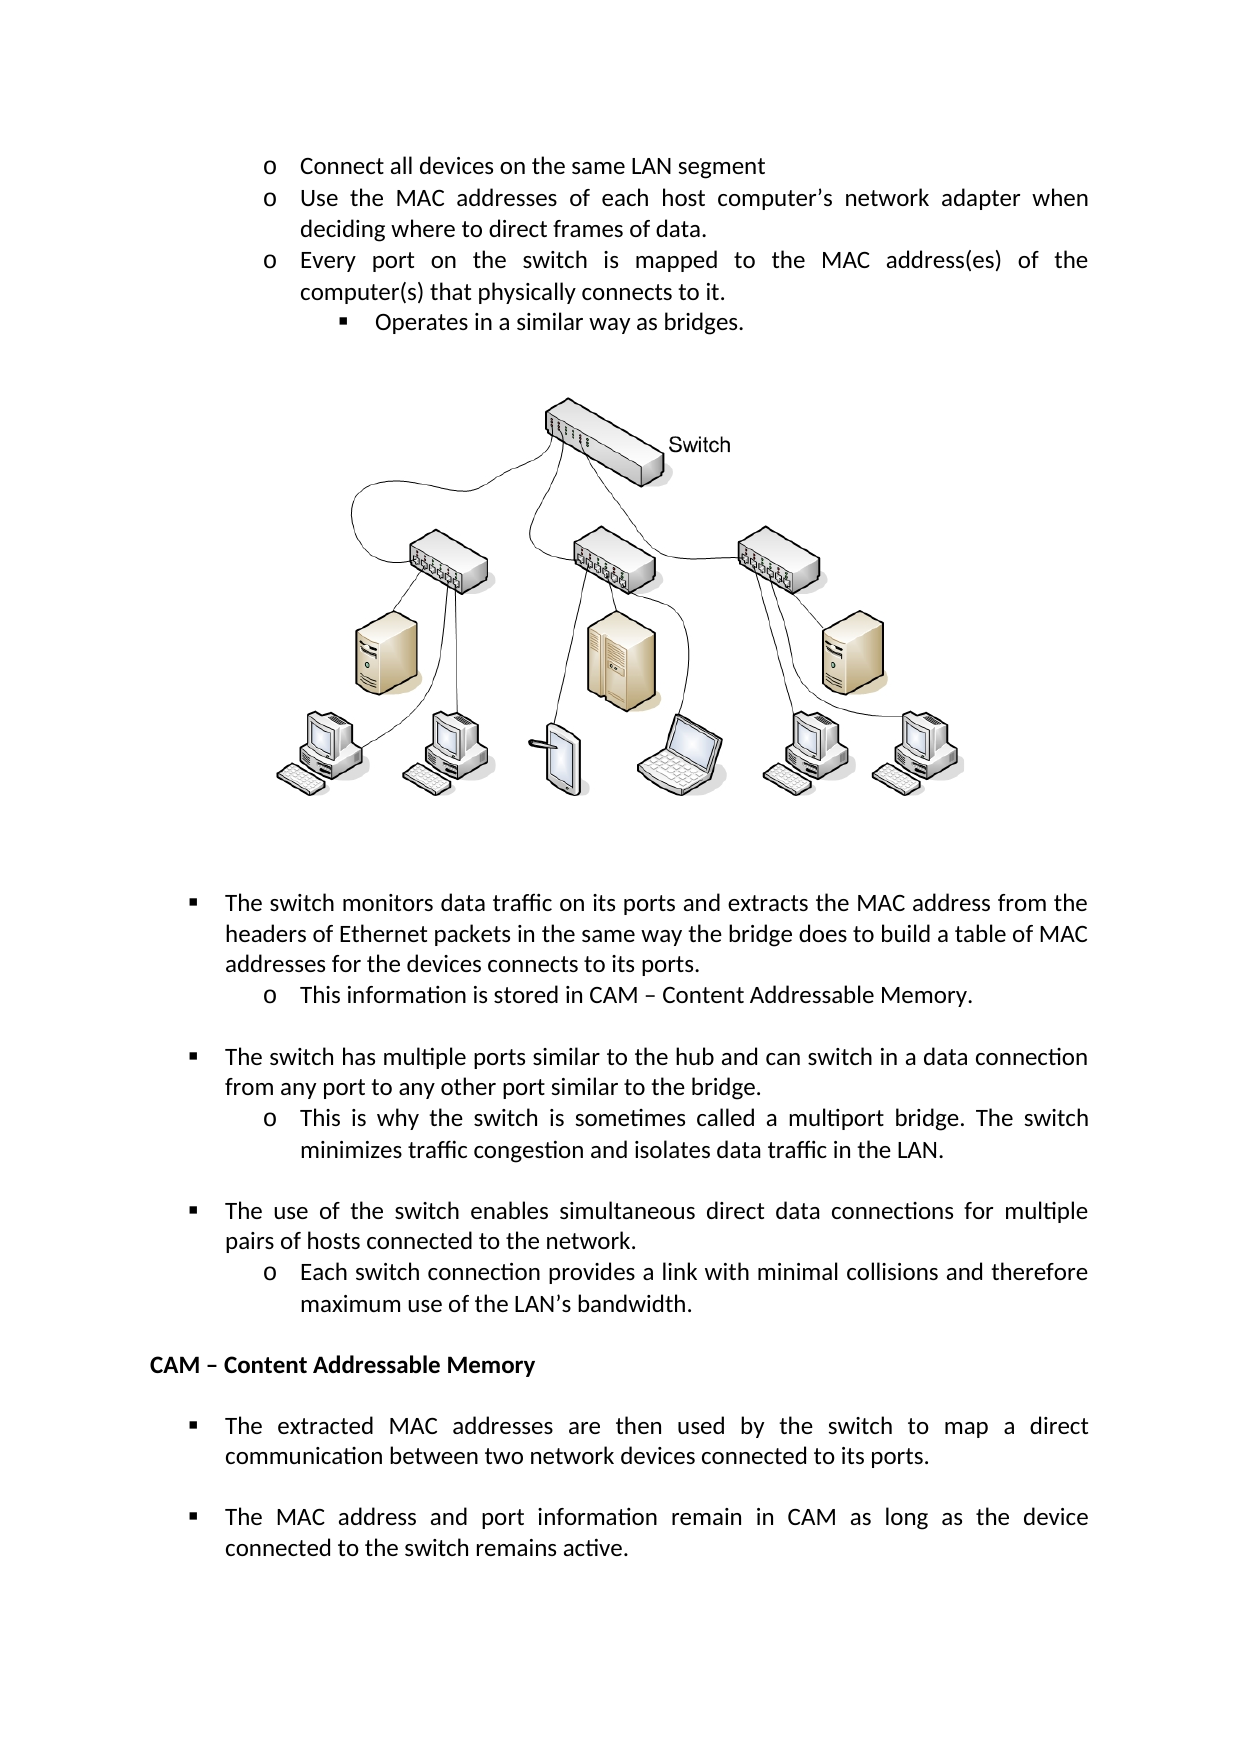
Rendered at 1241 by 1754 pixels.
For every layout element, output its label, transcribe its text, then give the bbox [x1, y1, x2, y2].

list The use of the switch enables simultaneous direct data connections for multiple pairs of hosts connected to the network. [187, 1195, 1090, 1256]
list Every port on the switch is mapped to the MAC address(es) of the computer(s) that physically connects to it. [262, 244, 1090, 306]
list The MAC address and port information remain in CAM as long as the device connected to the switch remains active. [187, 1501, 1090, 1562]
list The extracted MAC addresses are then used by the switch to map a direct communication between two network devices connected to its ports. [187, 1410, 1090, 1471]
list This information is stored in CAM – Content Addressable Memory. [262, 979, 1090, 1011]
picture [276, 397, 965, 796]
list This is why the switch is sometimes called a multiport bridge. The switch minimizes traffic congestion and isolates data traffic in the LAN. [262, 1102, 1090, 1164]
list The switch monitors data traffic on its ports and extracts the MAC address from the headers of Ethernet packets in the same way the bridge does to build a table of MAC addresses for the devices connects to its ports. [187, 887, 1090, 979]
list Operates in a similar way as bridges. [337, 306, 1090, 337]
list The switch has multiple ports similar to the hub and can switch in a data connection from any port to any other port similar to the bridge. [187, 1041, 1090, 1102]
list Connect all devices on the same LAN segment [262, 150, 1090, 182]
list Use the MAC addresses of each host computer’s network adapter when deciding where to direct frames of data. [262, 182, 1090, 244]
text CAM – Content Addressable Memory [150, 1349, 1090, 1379]
list Each switch connection provides a link with minimal collisions and therefore maximum use of the LAN’s bandwidth. [262, 1256, 1090, 1318]
